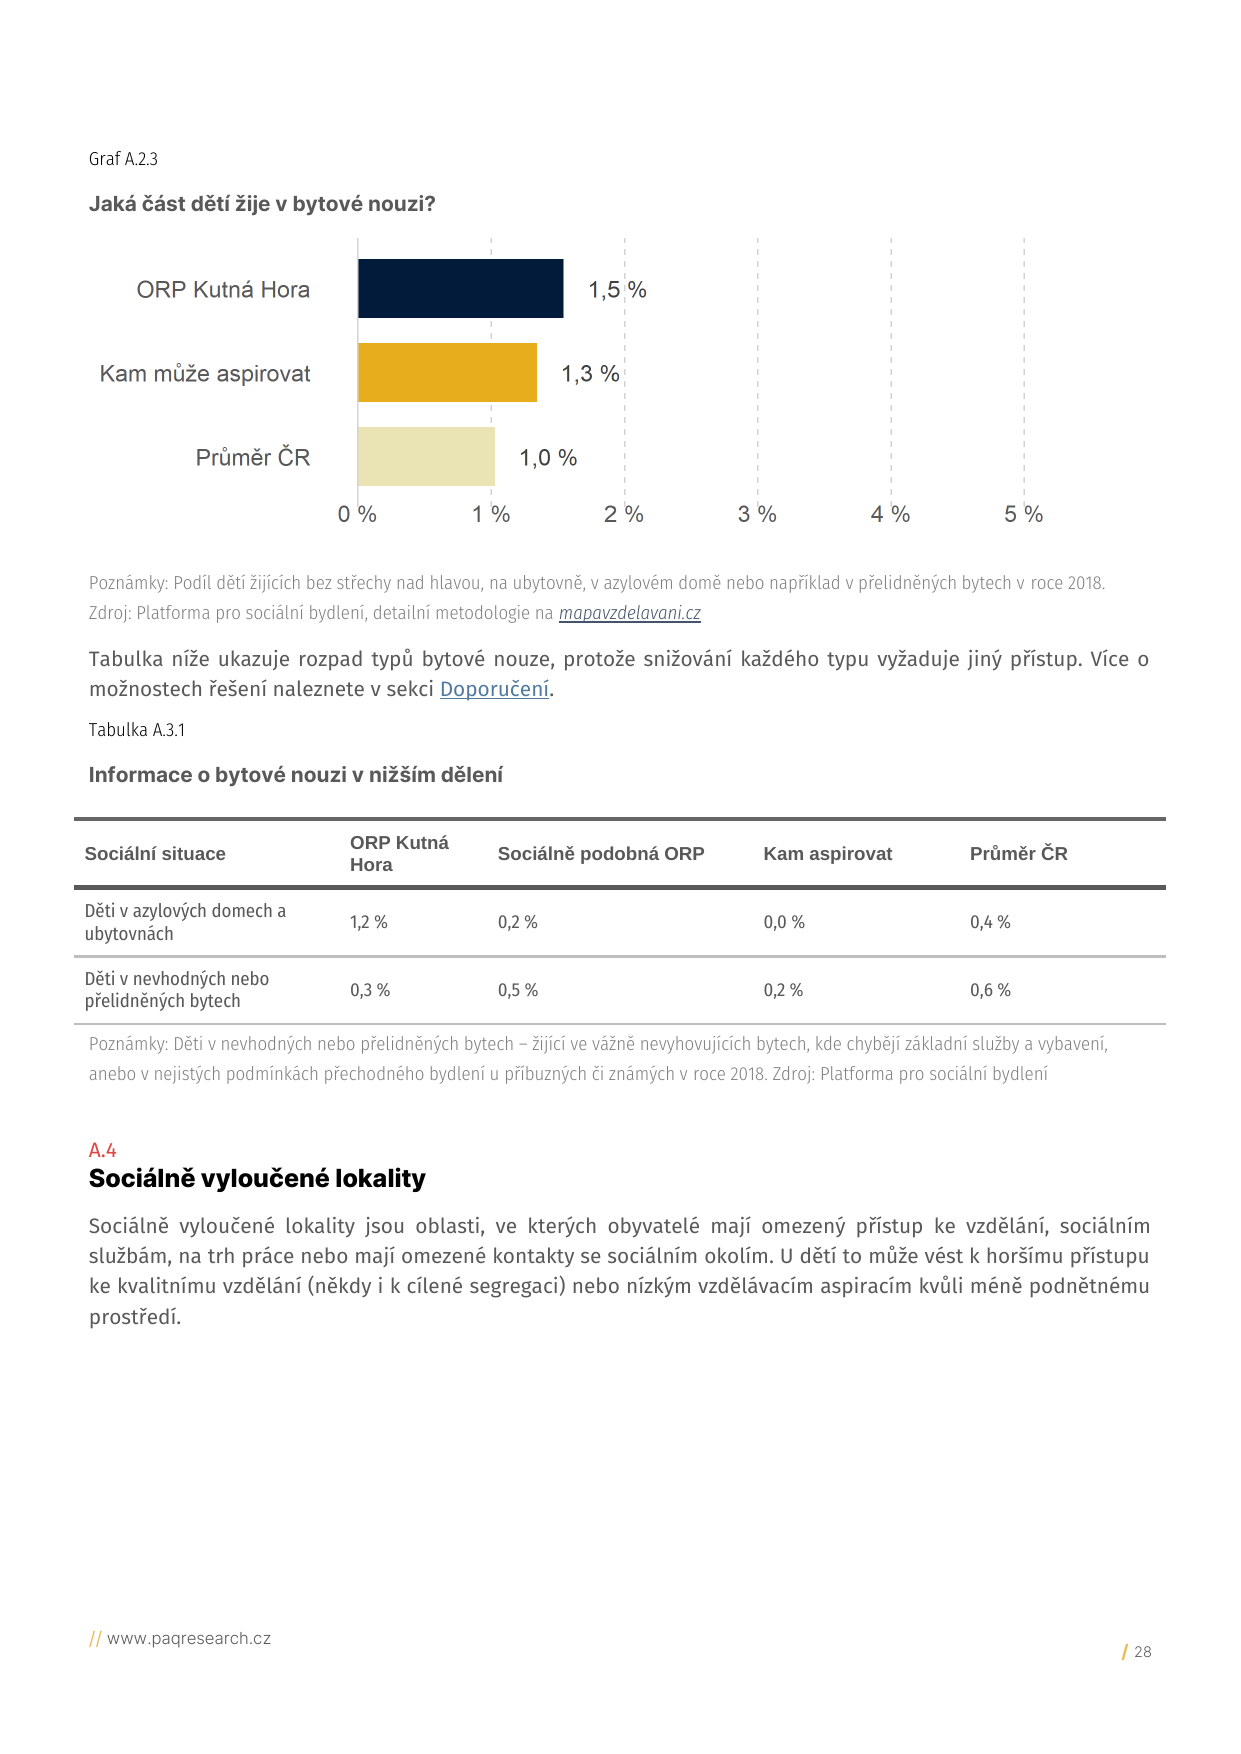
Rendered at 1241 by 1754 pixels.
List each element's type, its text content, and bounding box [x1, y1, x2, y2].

table_cell 0,4 % [960, 890, 1166, 955]
table_cell Děti v nevhodných nebo přelidněných bytech [74, 958, 339, 1023]
text Graf A.2.3 [89, 148, 1152, 170]
text Informace o bytové nouzi v nižším dělení [89, 757, 1152, 787]
picture [88, 216, 1139, 548]
table_header ORP Kutná Hora [340, 821, 487, 885]
text Poznámky: Děti v nevhodných nebo přelidněných bytech – žijící ve vážně nevyhovujících bytech, kde chybějí základní služby a vybavení, anebo v nejistých podmínkách přechodného bydlení u příbuzných či známých v roce 2018. Zdroj: Platforma pro sociální bydlení [89, 1025, 1152, 1086]
table_header Průměr ČR [960, 821, 1166, 885]
table_cell 0,5 % [487, 958, 753, 1023]
text Sociálně vyloučené lokality jsou oblasti, ve kterých obyvatelé mají omezený přístup ke vzdělání, sociálním službám, na trh práce nebo mají omezené kontakty se sociálním okolím. U dětí to může vést k horšímu přístupu ke kvalitnímu vzdělání (někdy i k cílené segregaci) nebo nízkým vzdělávacím aspiracím kvůli méně podnětnému prostředí. [89, 1209, 1152, 1329]
text Tabulka A.3.1 [89, 718, 1152, 741]
text A.4 [89, 1133, 1152, 1163]
table_cell Děti v azylových domech a ubytovnách [74, 890, 339, 955]
table_cell 0,2 % [753, 958, 959, 1023]
text Tabulka níže ukazuje rozpad typů bytové nouze, protože snižování každého typu vyžaduje jiný přístup. Více o možnostech řešení naleznete v sekci Doporučení. [89, 641, 1152, 702]
table_cell 0,0 % [753, 890, 959, 955]
text Poznámky: Podíl dětí žijících bez střechy nad hlavou, na ubytovně, v azylovém domě nebo například v přelidněných bytech v roce 2018. Zdroj: Platforma pro sociální bydlení, detailní metodologie na mapavzdelavani.cz [89, 564, 1152, 625]
table_cell 0,3 % [340, 958, 487, 1023]
table_header Kam aspirovat [753, 821, 959, 885]
table_cell 1,2 % [340, 890, 487, 955]
table_header Sociální situace [74, 821, 339, 885]
table_header Sociálně podobná ORP [487, 821, 753, 885]
subtitle Sociálně vyloučené lokality [89, 1163, 1152, 1193]
table_cell 0,2 % [487, 890, 753, 955]
table_cell 0,6 % [960, 958, 1166, 1023]
text Jaká část dětí žije v bytové nouzi? [89, 186, 1152, 216]
